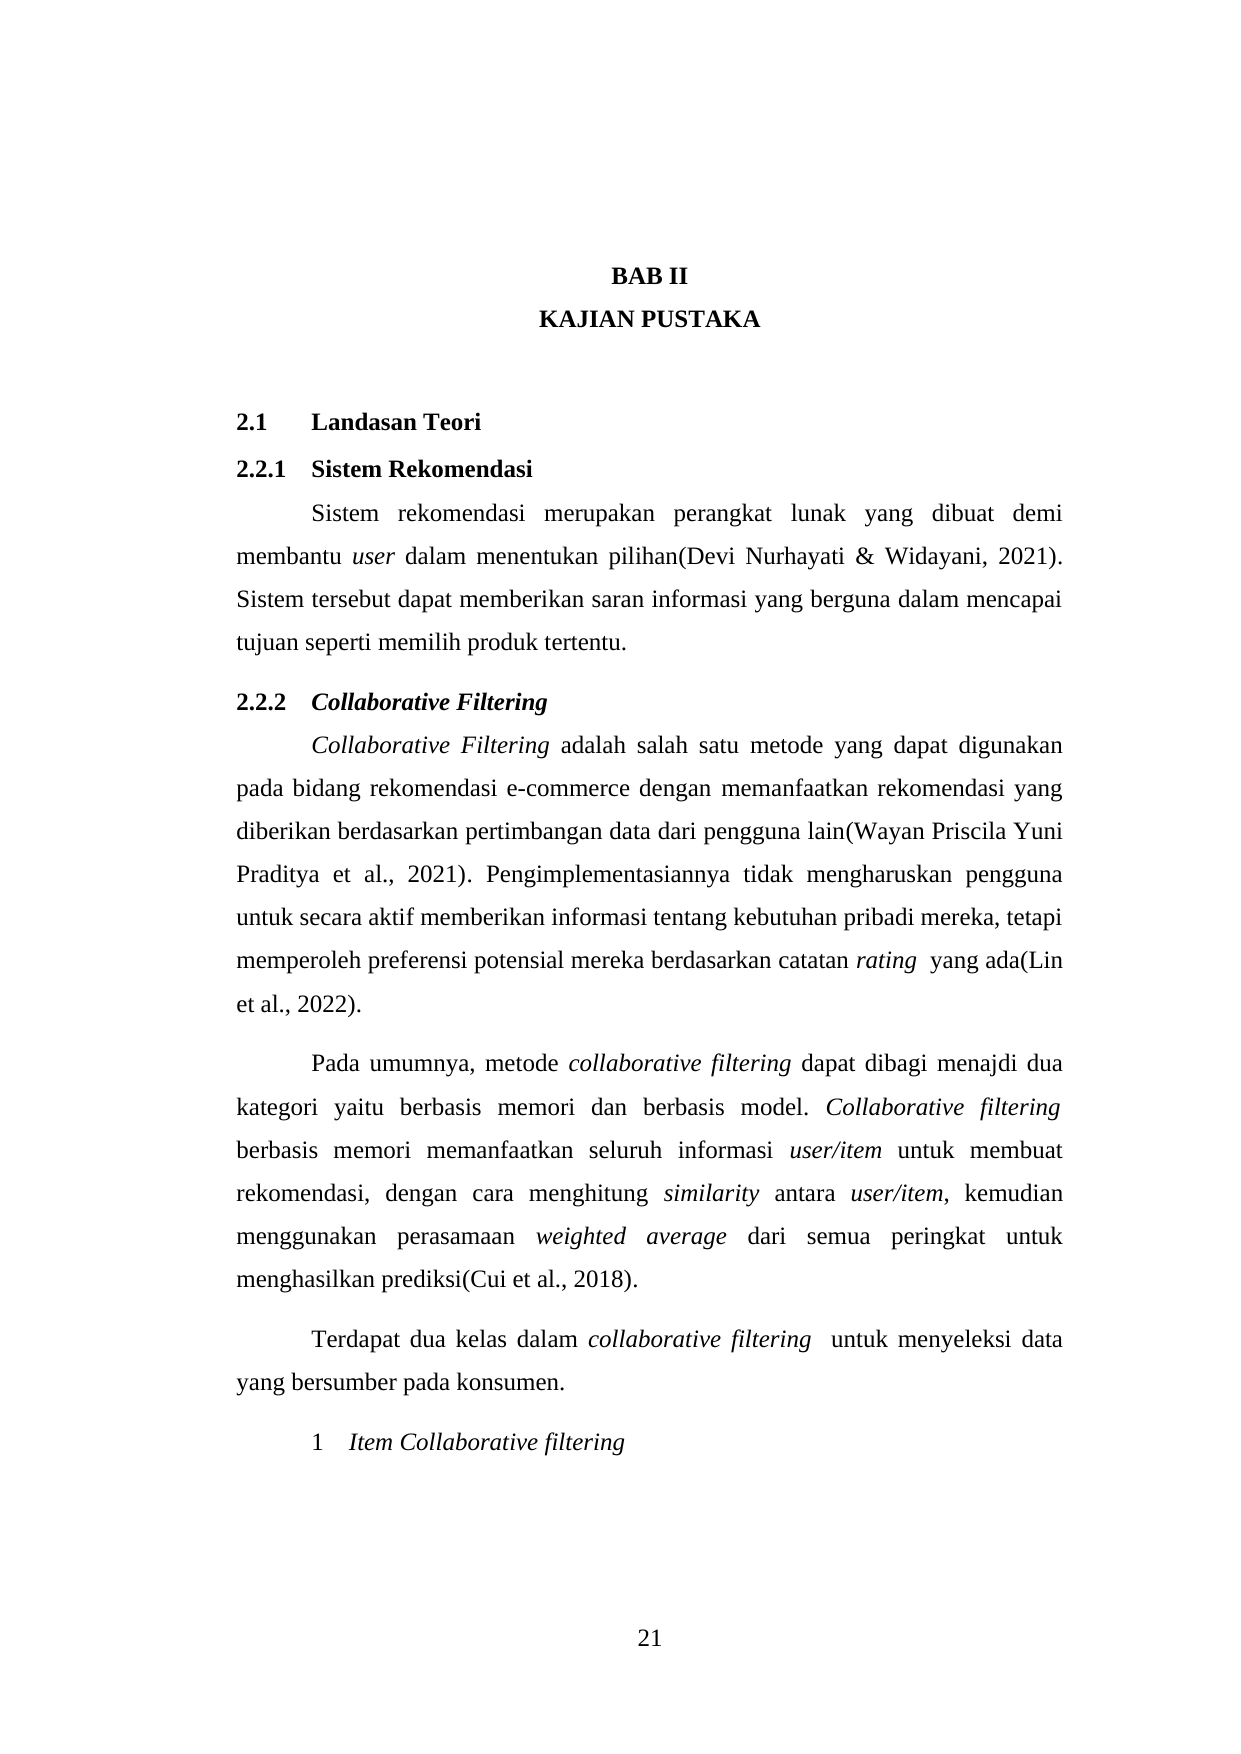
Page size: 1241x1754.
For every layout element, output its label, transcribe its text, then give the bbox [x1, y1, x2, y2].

text Collaborative Filtering adalah salah satu metode yang dapat digunakan pada bidang rekomendasi e-commerce dengan memanfaatkan rekomendasi yang diberikan berdasarkan pertimbangan data dari pengguna lain. Pengimplementasiannya tidak mengharuskan pengguna untuk secara aktif memberikan informasi tentang kebutuhan pribadi mereka, tetapi memperoleh preferensi potensial mereka berdasarkan catatan rating yang ada. [236, 730, 1063, 1017]
text Sistem rekomendasi merupakan perangkat lunak yang dibuat demi membantu user dalam menentukan pilihan. Sistem tersebut dapat memberikan saran informasi yang berguna dalam mencapai tujuan seperti memilih produk tertentu. [236, 498, 1063, 656]
subtitle Landasan Teori [236, 407, 1063, 436]
subtitle Collaborative Filtering [236, 687, 1063, 716]
text Pada umumnya, metode collaborative filtering dapat dibagi menajdi dua kategori yaitu berbasis memori dan berbasis model. Collaborative filtering berbasis memori memanfaatkan seluruh informasi user/item untuk membuat rekomendasi, dengan cara menghitung similarity antara user/item, kemudian menggunakan perasamaan weighted average dari semua peringkat untuk menghasilkan prediksi. [236, 1048, 1063, 1293]
list Item Collaborative filtering [311, 1427, 1063, 1456]
subtitle Sistem Rekomendasi [236, 454, 1063, 483]
text Terdapat dua kelas dalam collaborative filtering untuk menyeleksi data yang bersumber pada konsumen. [236, 1324, 1063, 1396]
subtitle BAB II KAJIAN PUSTAKA [236, 261, 1063, 333]
